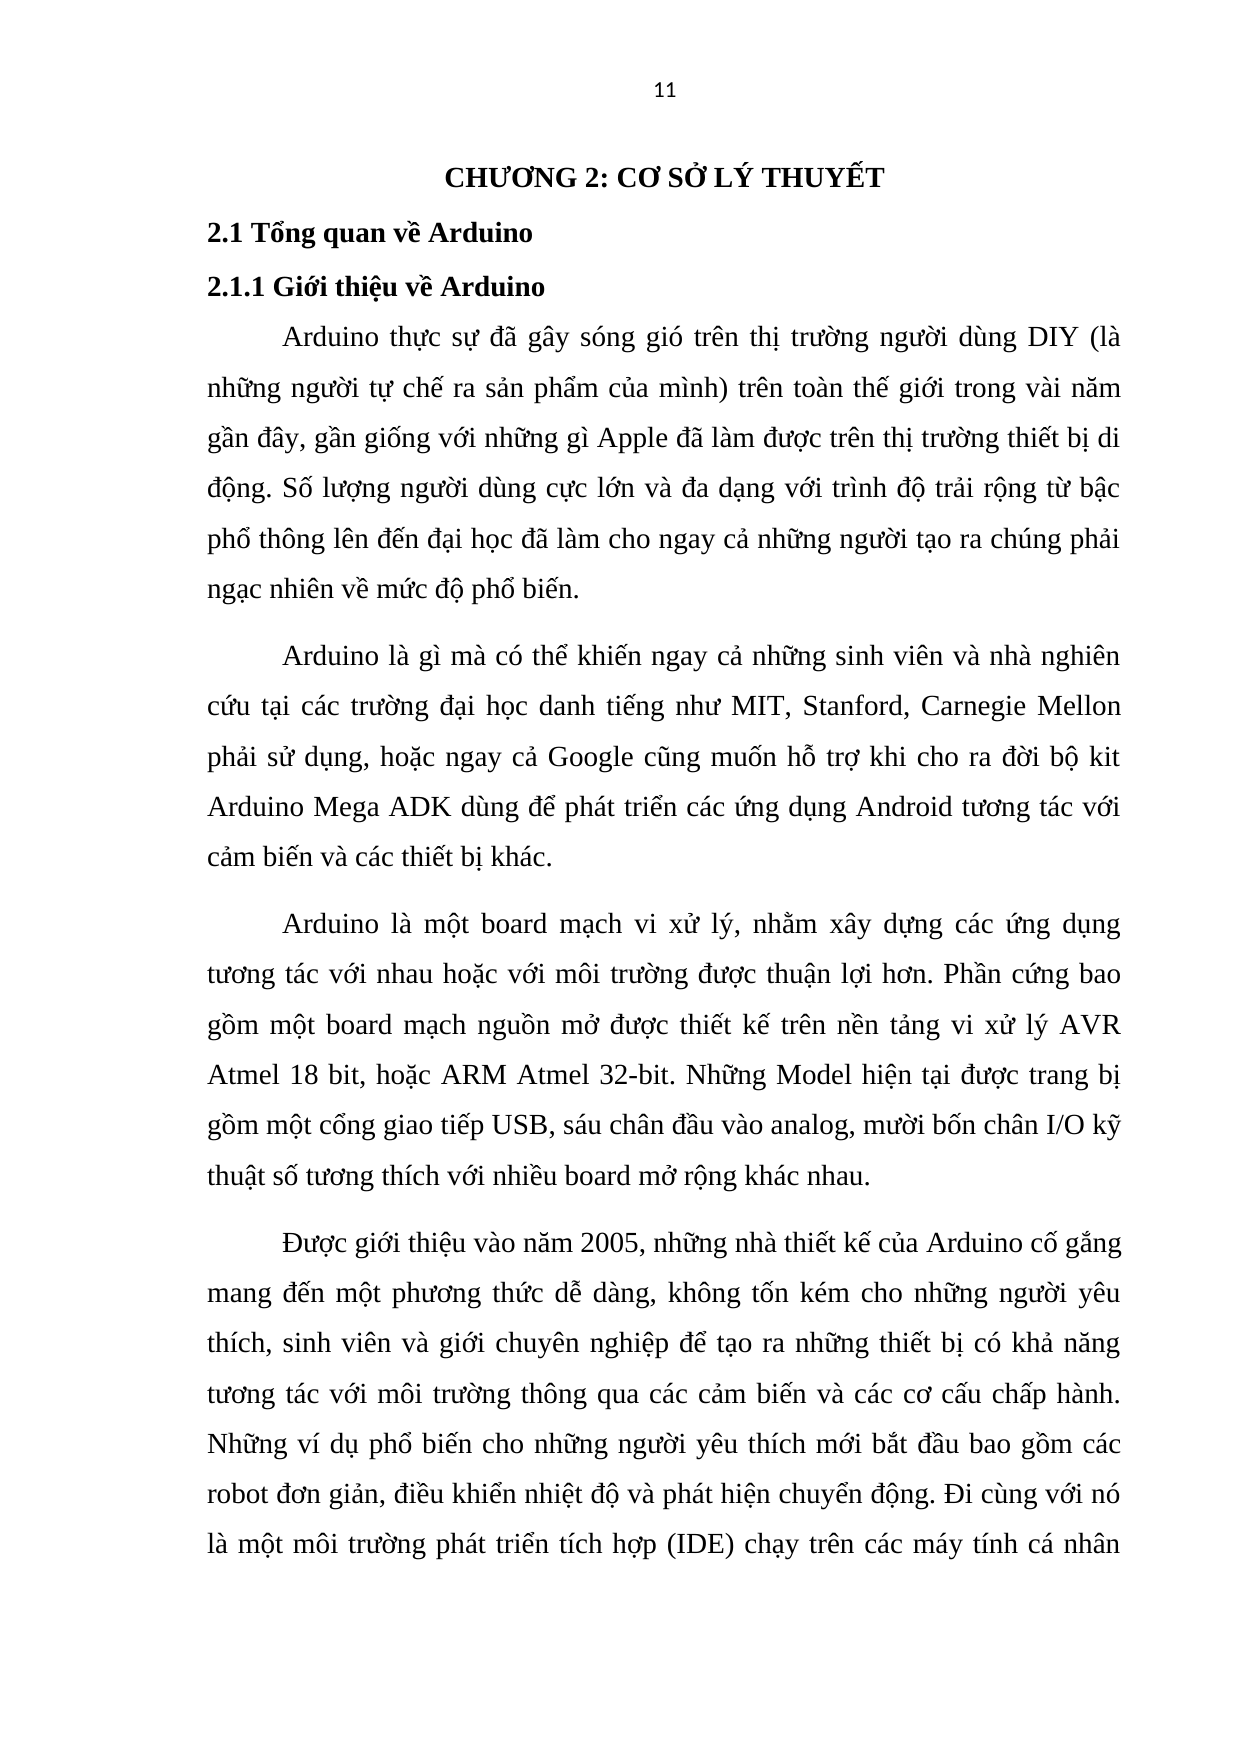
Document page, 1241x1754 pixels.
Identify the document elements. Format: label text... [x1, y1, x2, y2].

text Arduino là một board mạch vi xử lý, nhằm xây dựng các ứng dụng tương tác với nhau hoặc với môi trường được thuận lợi hơn. Phần cứng bao gồm một board mạch nguồn mở được thiết kế trên nền tảng vi xử lý AVR Atmel 18 bit, hoặc ARM Atmel 32-bit. Những Model hiện tại được trang bị gồm một cổng giao tiếp USB, sáu chân đầu vào analog, mười bốn chân I/O kỹ thuật số tương thích với nhiều board mở rộng khác nhau. [207, 906, 1122, 1191]
text Arduino thực sự đã gây sóng gió trên thị trường người dùng DIY (là những người tự chế ra sản phẩm của mình) trên toàn thế giới trong vài năm gần đây, gần giống với những gì Apple đã làm được trên thị trường thiết bị di động. Số lượng người dùng cực lớn và đa dạng với trình độ trải rộng từ bậc phổ thông lên đến đại học đã làm cho ngay cả những người tạo ra chúng phải ngạc nhiên về mức độ phổ biến. [207, 319, 1122, 604]
text Tổng quan về Arduino [207, 215, 1122, 248]
text Arduino là gì mà có thể khiến ngay cả những sinh viên và nhà nghiên cứu tại các trường đại học danh tiếng như MIT, Stanford, Carnegie Mellon phải sử dụng, hoặc ngay cả Google cũng muốn hỗ trợ khi cho ra đời bộ kit Arduino Mega ADK dùng để phát triển các ứng dụng Android tương tác với cảm biến và các thiết bị khác. [207, 638, 1122, 873]
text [207, 1225, 1122, 1560]
text Giới thiệu về Arduino [207, 269, 1122, 303]
subtitle CƠ SỞ LÝ THUYẾT [207, 160, 1122, 194]
